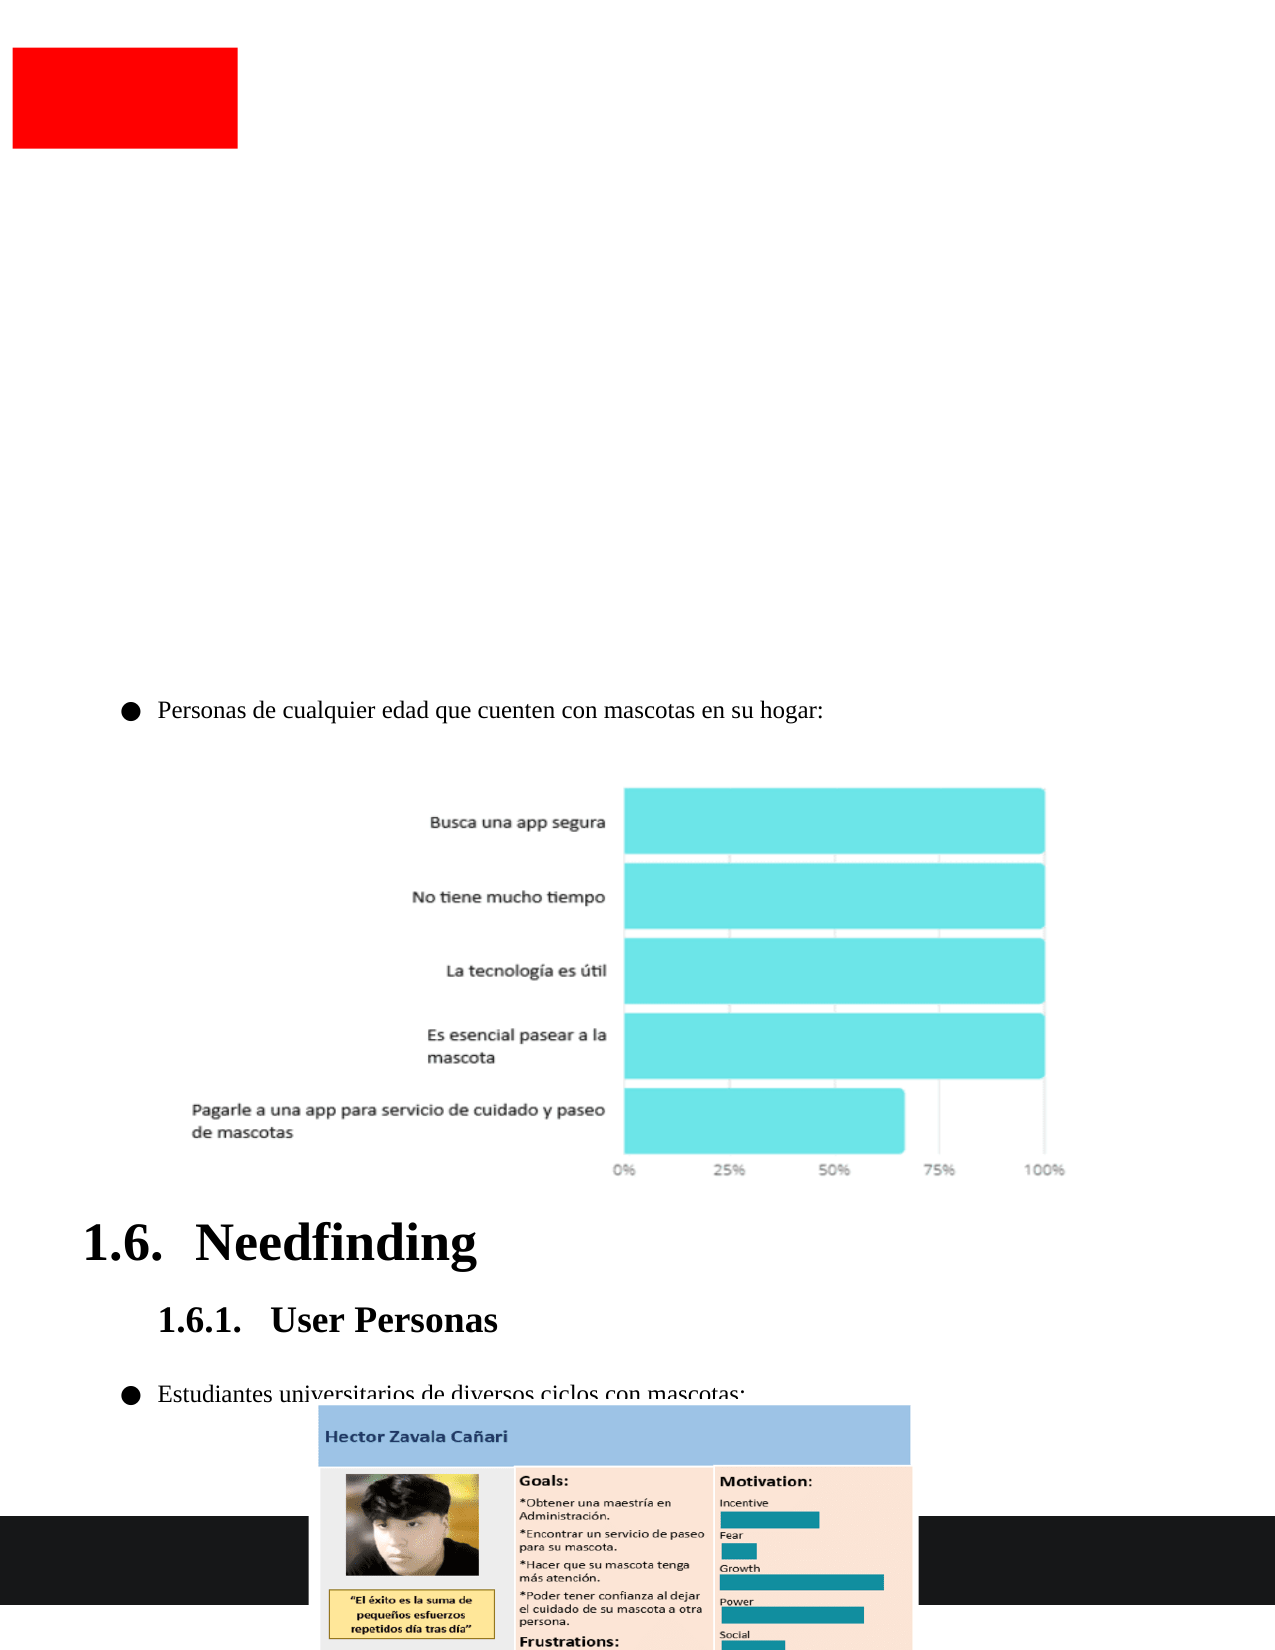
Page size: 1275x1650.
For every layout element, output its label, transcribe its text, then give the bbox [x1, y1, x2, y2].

picture [308, 1399, 919, 1650]
picture [166, 766, 1078, 1188]
list Personas de cualquier edad que cuenten con mascotas en su hogar: [120, 681, 1155, 732]
list Estudiantes universitarios de diversos ciclos con mascotas: [120, 1365, 1155, 1416]
subtitle Needfinding [82, 1210, 1155, 1272]
subtitle User Personas [157, 1297, 1155, 1340]
